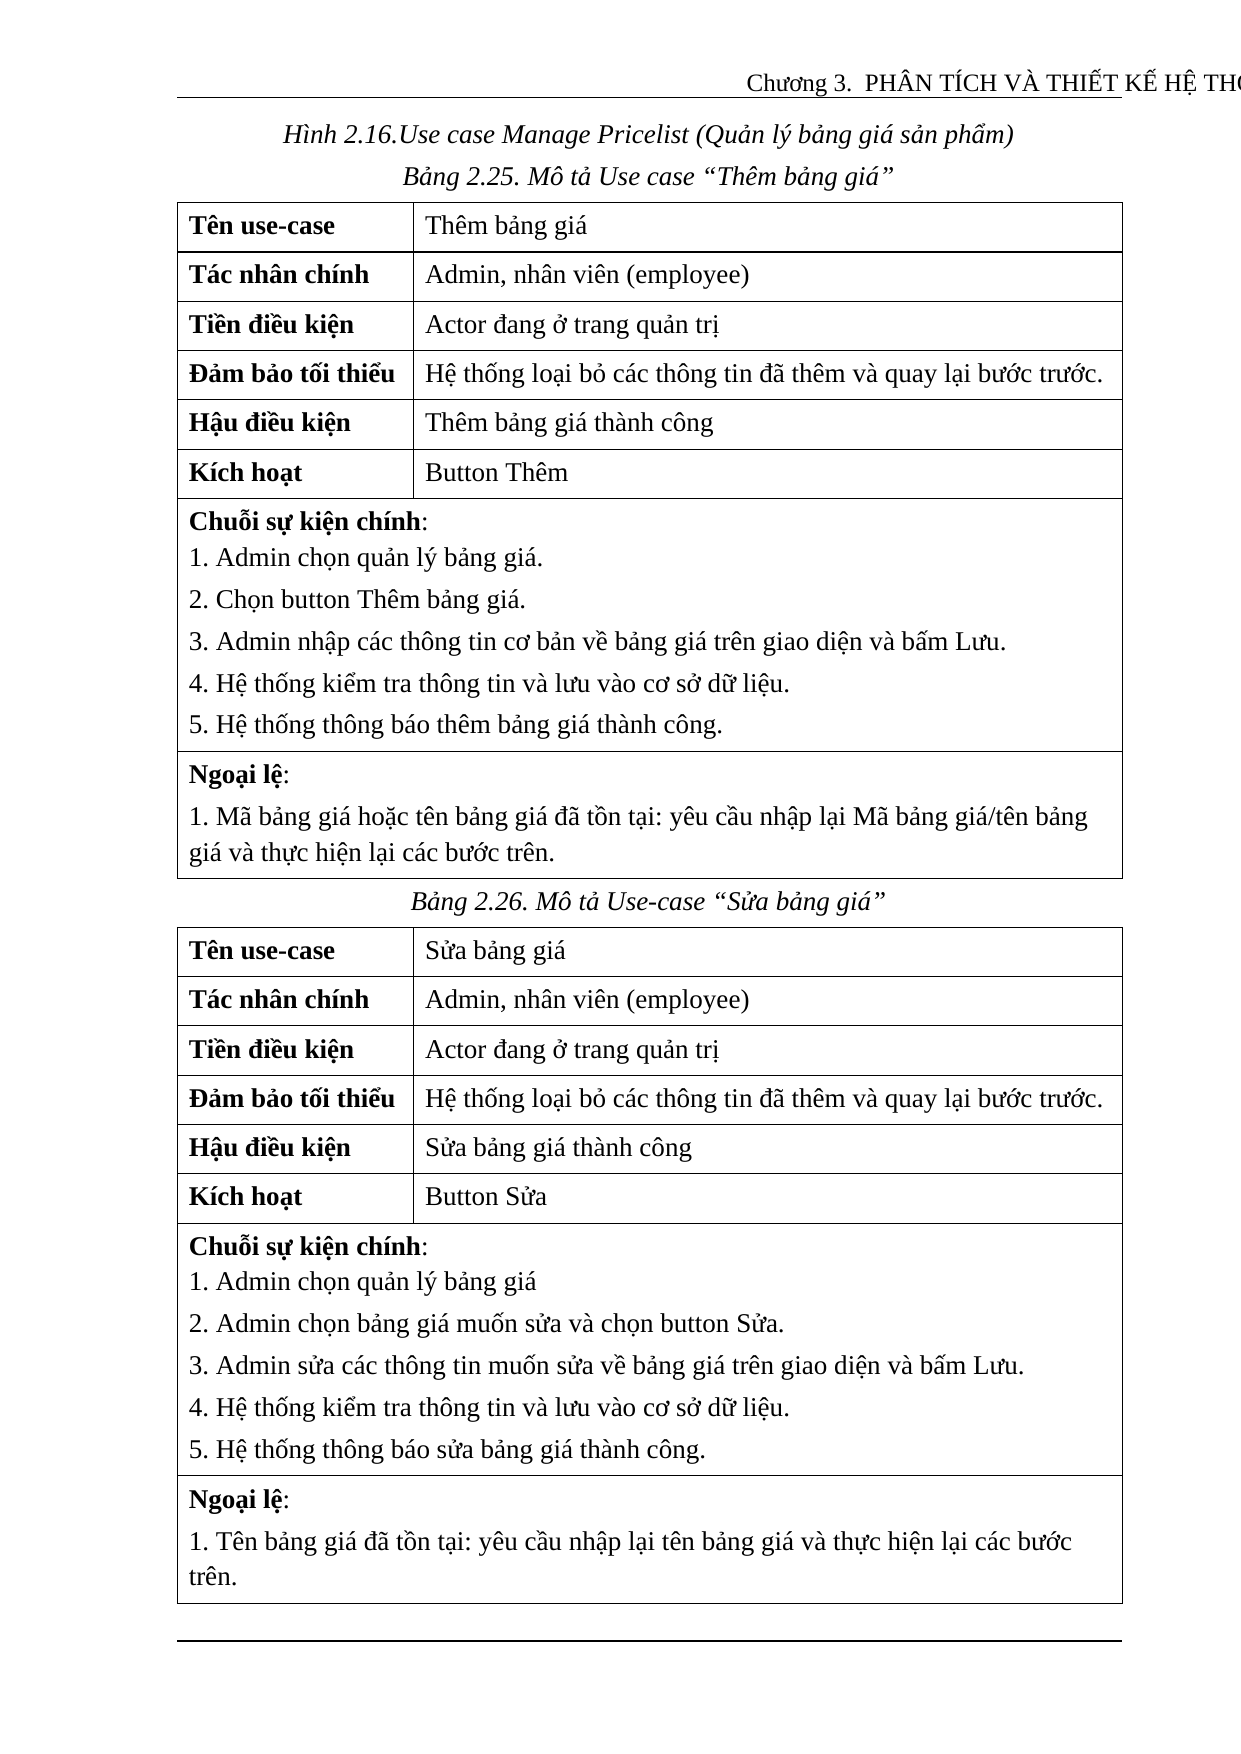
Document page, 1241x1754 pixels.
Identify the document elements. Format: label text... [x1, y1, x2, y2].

table_cell Hậu điều kiện [178, 1125, 413, 1173]
table_header Tên use-case [178, 928, 413, 976]
text Bảng 2.26. Mô tả Use-case “Sửa bảng giá” [177, 885, 1122, 916]
table_cell Admin, nhân viên (employee) [414, 253, 1122, 301]
table_cell Button Thêm [414, 450, 1122, 498]
text Bảng 2.25. Mô tả Use case “Thêm bảng giá” [177, 160, 1122, 191]
table_cell Tác nhân chính [178, 977, 413, 1025]
table_cell Tiền điều kiện [178, 302, 413, 350]
table_header Sửa bảng giá [414, 928, 1122, 976]
table_cell Tác nhân chính [178, 253, 413, 301]
table_cell Actor đang ở trang quản trị [414, 1026, 1122, 1075]
table_cell Đảm bảo tối thiểu [178, 351, 413, 399]
table_cell Hậu điều kiện [178, 400, 413, 448]
table_cell Đảm bảo tối thiểu [178, 1076, 413, 1124]
table_cell Tiền điều kiện [178, 1026, 413, 1075]
table_cell Chuỗi sự kiện chính: 1. Admin chọn quản lý bảng giá. 2. Chọn button Thêm bảng giá. 3. Admin nhập các thông tin cơ bản về bảng giá trên giao diện và bấm Lưu. 4. Hệ thống kiểm tra thông tin và lưu vào cơ sở dữ liệu. 5. Hệ thống thông báo thêm bảng giá thành công. [178, 499, 1122, 751]
table_cell Sửa bảng giá thành công [414, 1125, 1122, 1173]
table_cell Kích hoạt [178, 450, 413, 498]
table_cell Actor đang ở trang quản trị [414, 302, 1122, 350]
table_header Thêm bảng giá [414, 203, 1122, 251]
table_cell Thêm bảng giá thành công [414, 400, 1122, 448]
table_cell Kích hoạt [178, 1174, 413, 1222]
table_cell Hệ thống loại bỏ các thông tin đã thêm và quay lại bước trước. [414, 351, 1122, 399]
table_header Tên use-case [178, 203, 413, 251]
table_cell Ngoại lệ: 1. Mã bảng giá hoặc tên bảng giá đã tồn tại: yêu cầu nhập lại Mã bảng giá/tên bảng giá và thực hiện lại các bước trên. [178, 752, 1122, 878]
table_cell Ngoại lệ: 1. Tên bảng giá đã tồn tại: yêu cầu nhập lại tên bảng giá và thực hiện lại các bước trên. [178, 1476, 1122, 1602]
table_cell Hệ thống loại bỏ các thông tin đã thêm và quay lại bước trước. [414, 1076, 1122, 1124]
text Hình 2.16.Use case Manage Pricelist (Quản lý bảng giá sản phẩm) [177, 118, 1122, 149]
table_cell Admin, nhân viên (employee) [414, 977, 1122, 1025]
table_cell Button Sửa [414, 1174, 1122, 1222]
table_cell Chuỗi sự kiện chính: 1. Admin chọn quản lý bảng giá 2. Admin chọn bảng giá muốn sửa và chọn button Sửa. 3. Admin sửa các thông tin muốn sửa về bảng giá trên giao diện và bấm Lưu. 4. Hệ thống kiểm tra thông tin và lưu vào cơ sở dữ liệu. 5. Hệ thống thông báo sửa bảng giá thành công. [178, 1224, 1122, 1475]
